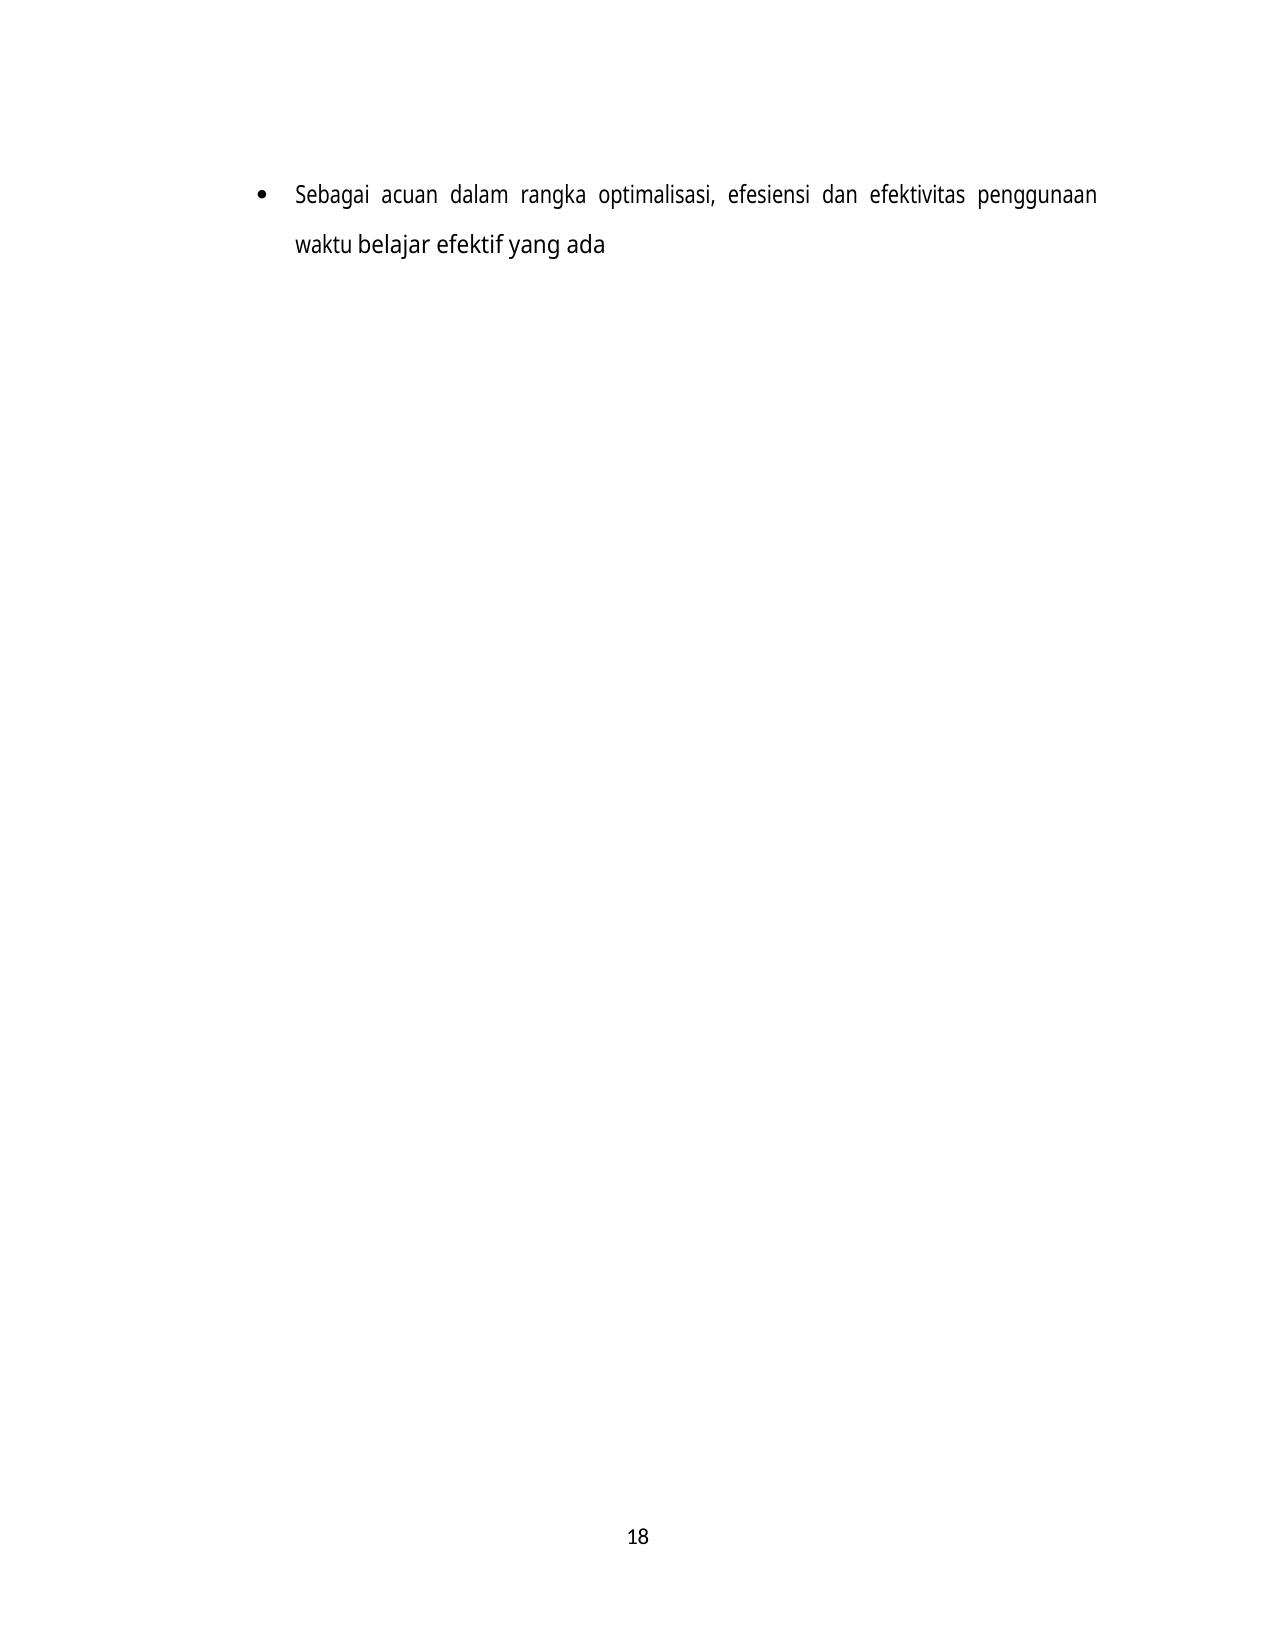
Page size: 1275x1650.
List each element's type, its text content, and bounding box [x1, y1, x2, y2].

list Sebagai acuan dalam rangka optimalisasi, efesiensi dan efektivitas penggunaan waktu belajar efektif yang ada [258, 177, 1098, 261]
